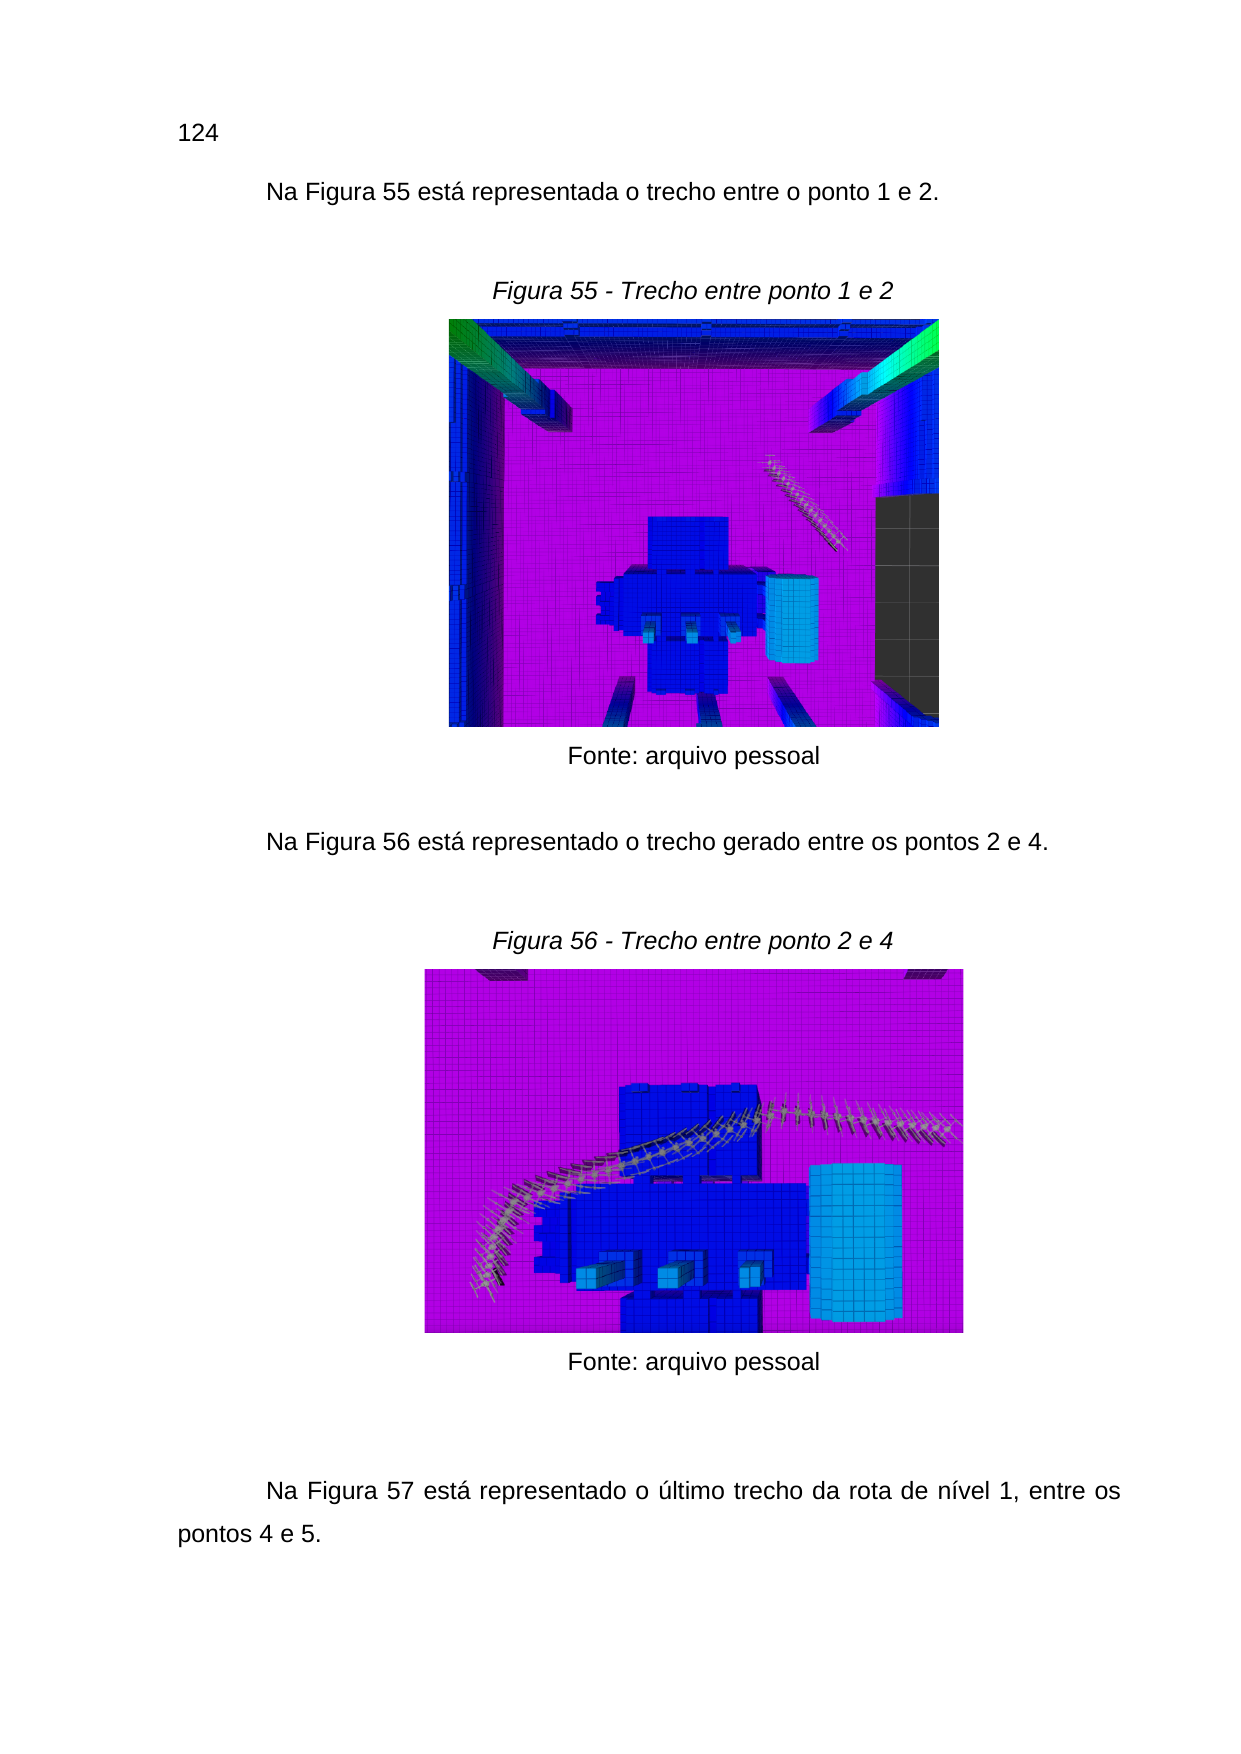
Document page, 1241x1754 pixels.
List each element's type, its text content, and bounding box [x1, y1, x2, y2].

text Na Figura 57 está representado o último trecho da rota de nível 1, entre os pontos 4 e 5. [177, 1476, 1122, 1548]
text Fonte: arquivo pessoal [177, 741, 1122, 770]
text Fonte: arquivo pessoal [177, 1347, 1122, 1376]
text Na Figura 56 está representado o trecho gerado entre os pontos 2 e 4. [177, 827, 1122, 856]
picture [448, 319, 939, 727]
picture [424, 969, 964, 1333]
text Na Figura 55 está representada o trecho entre o ponto 1 e 2. [177, 177, 1122, 206]
